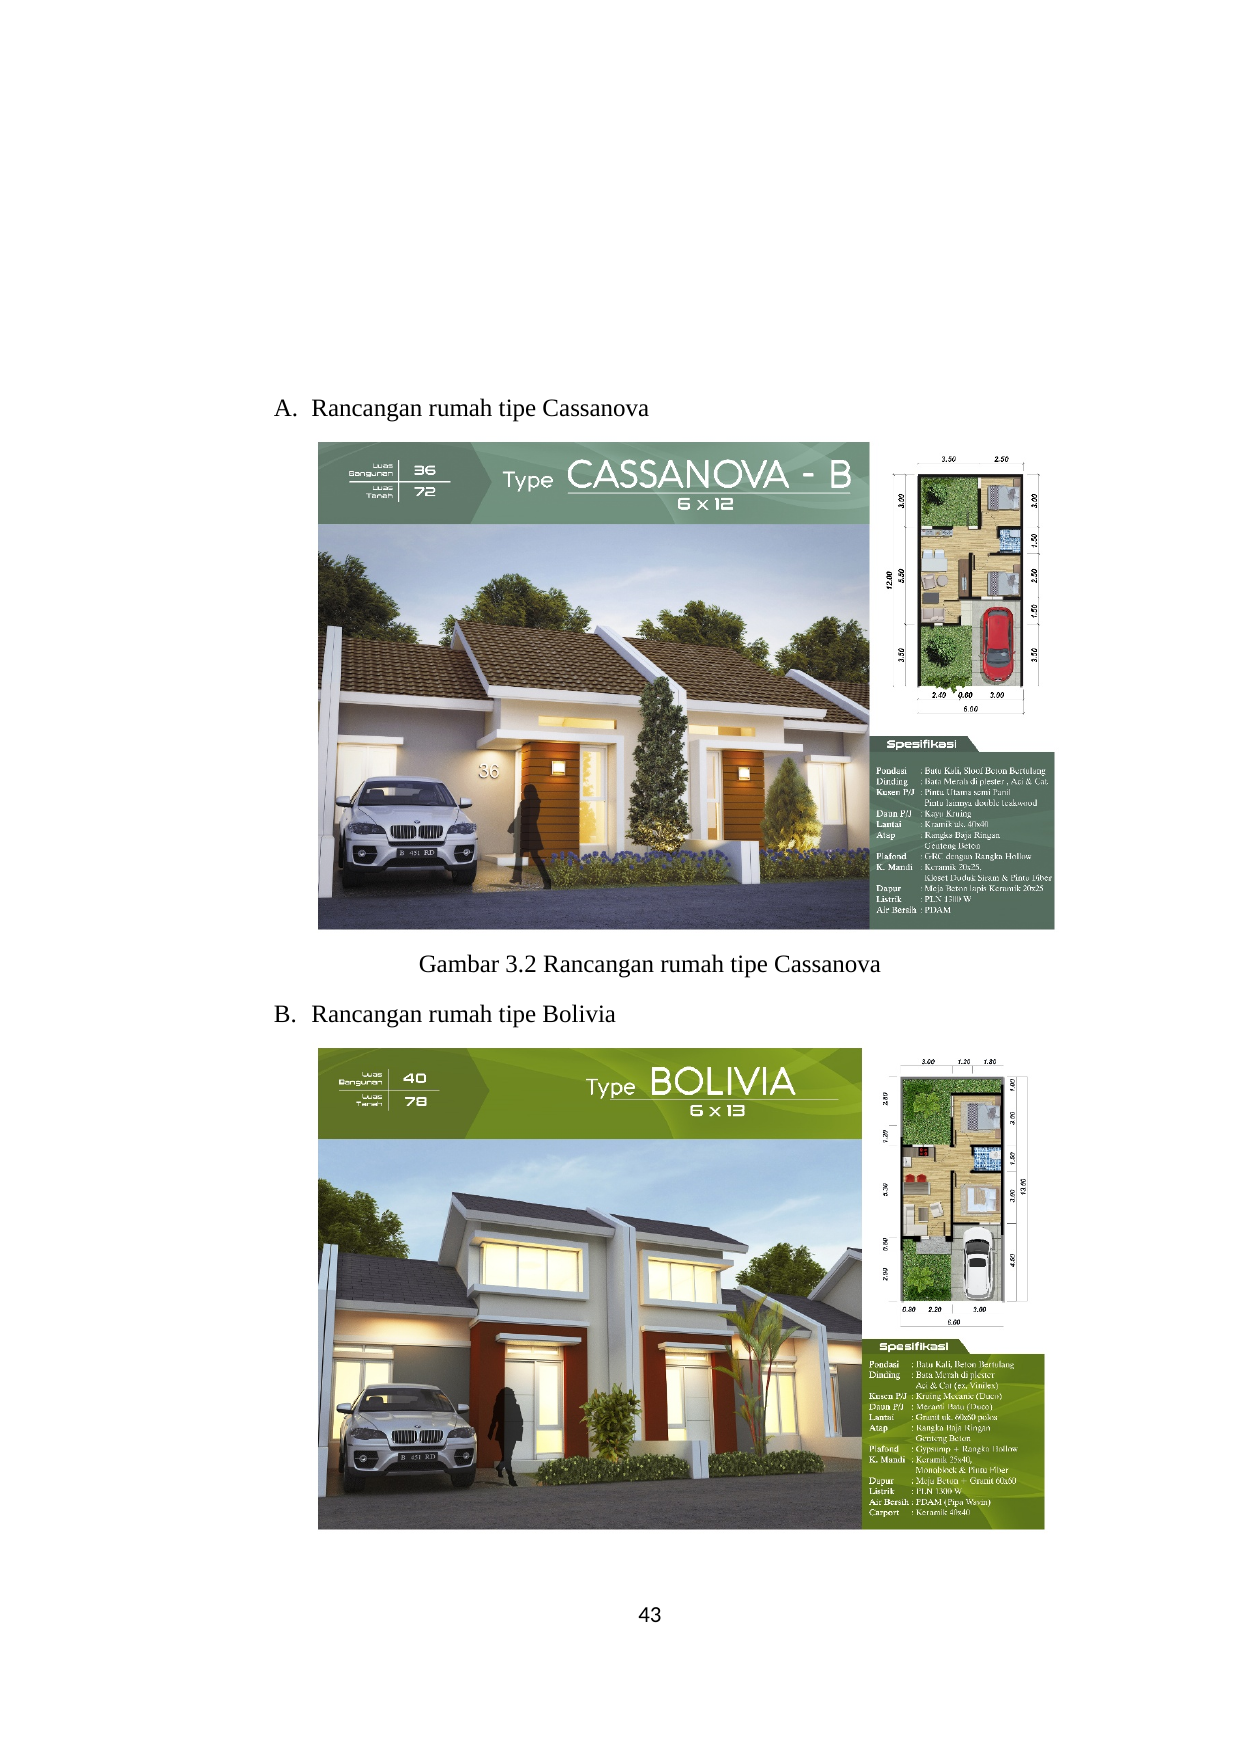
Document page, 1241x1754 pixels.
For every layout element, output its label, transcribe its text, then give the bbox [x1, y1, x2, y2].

picture [311, 436, 1060, 936]
text Gambar 3.2 Rancangan rumah tipe Cassanova [236, 949, 1063, 978]
picture [311, 1042, 1051, 1536]
list Rancangan rumah tipe Cassanova [274, 393, 1063, 422]
list Rancangan rumah tipe Bolivia [274, 999, 1063, 1028]
